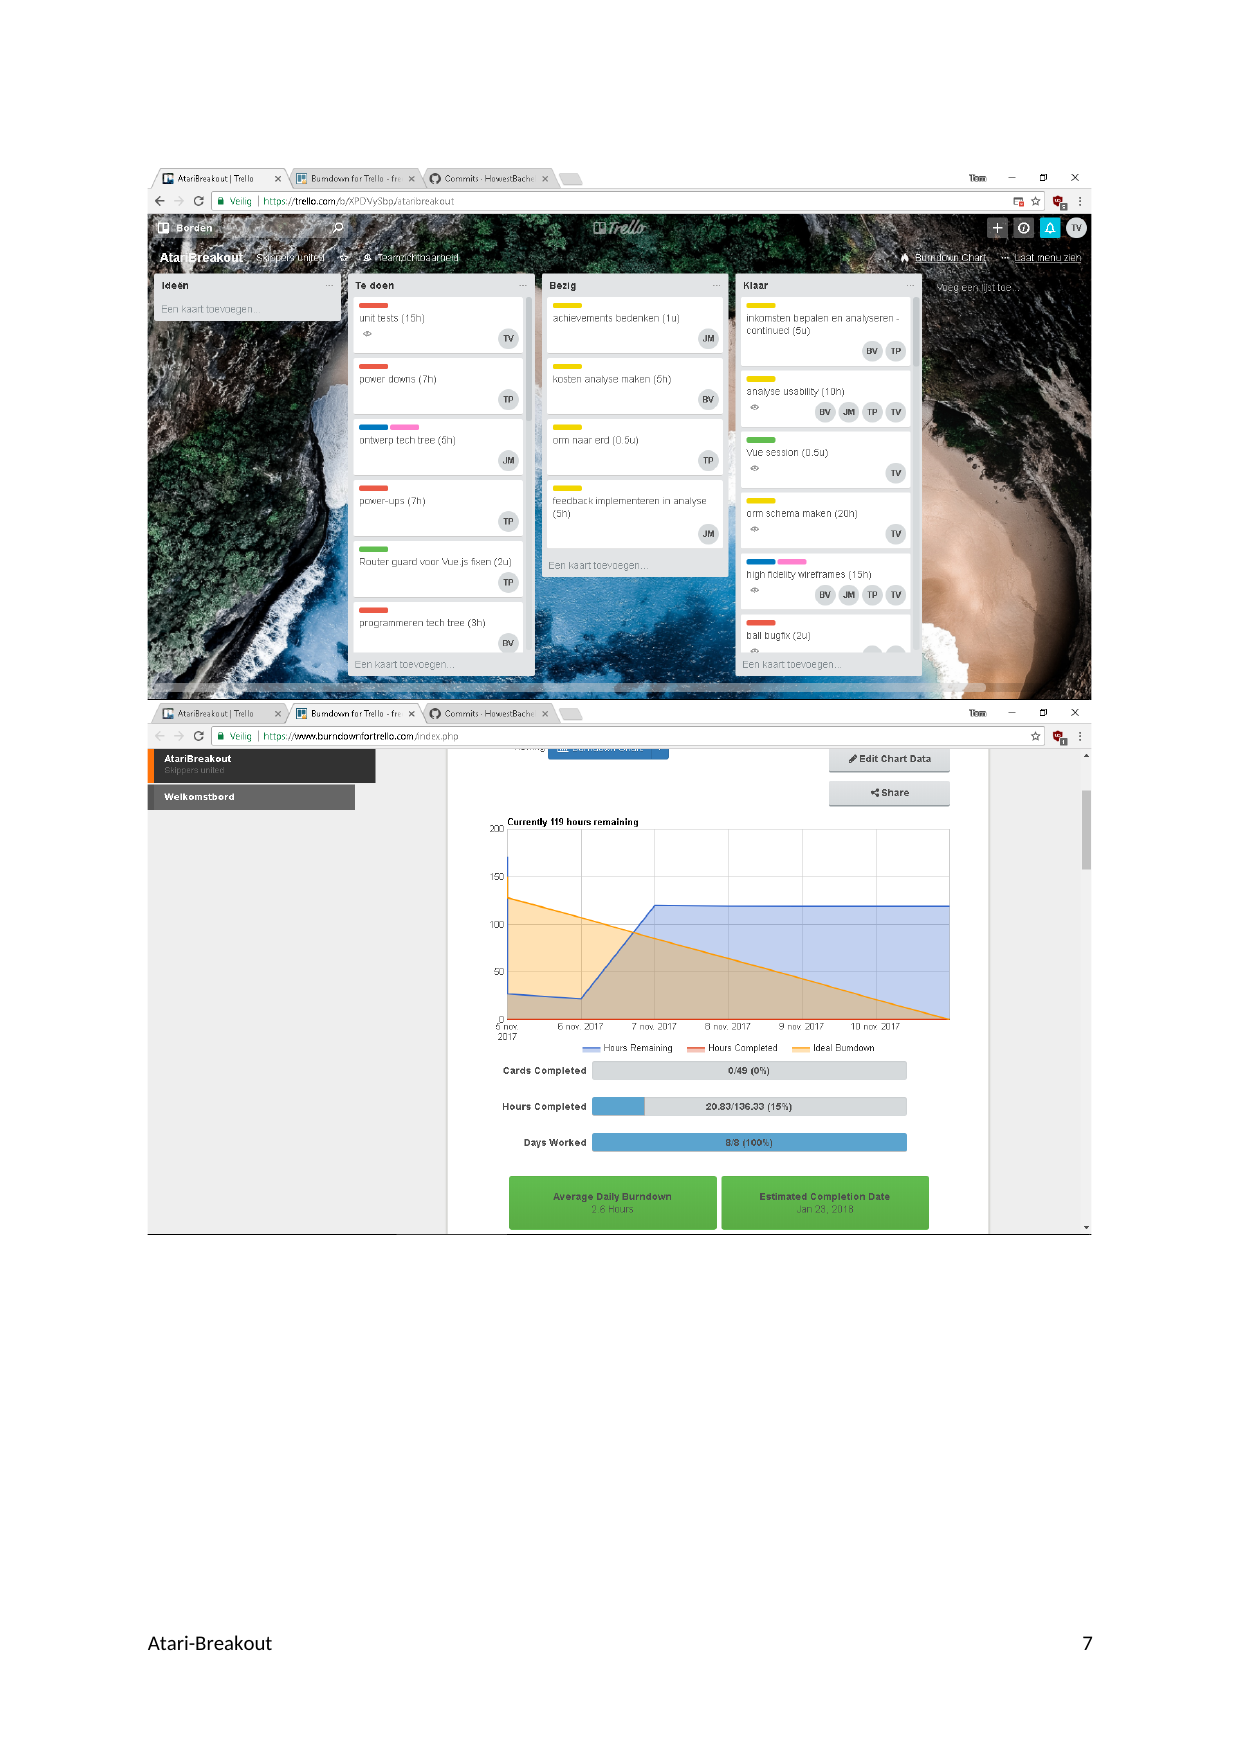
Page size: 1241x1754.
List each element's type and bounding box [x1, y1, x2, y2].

picture [147, 168, 1092, 700]
picture [147, 703, 1092, 1235]
